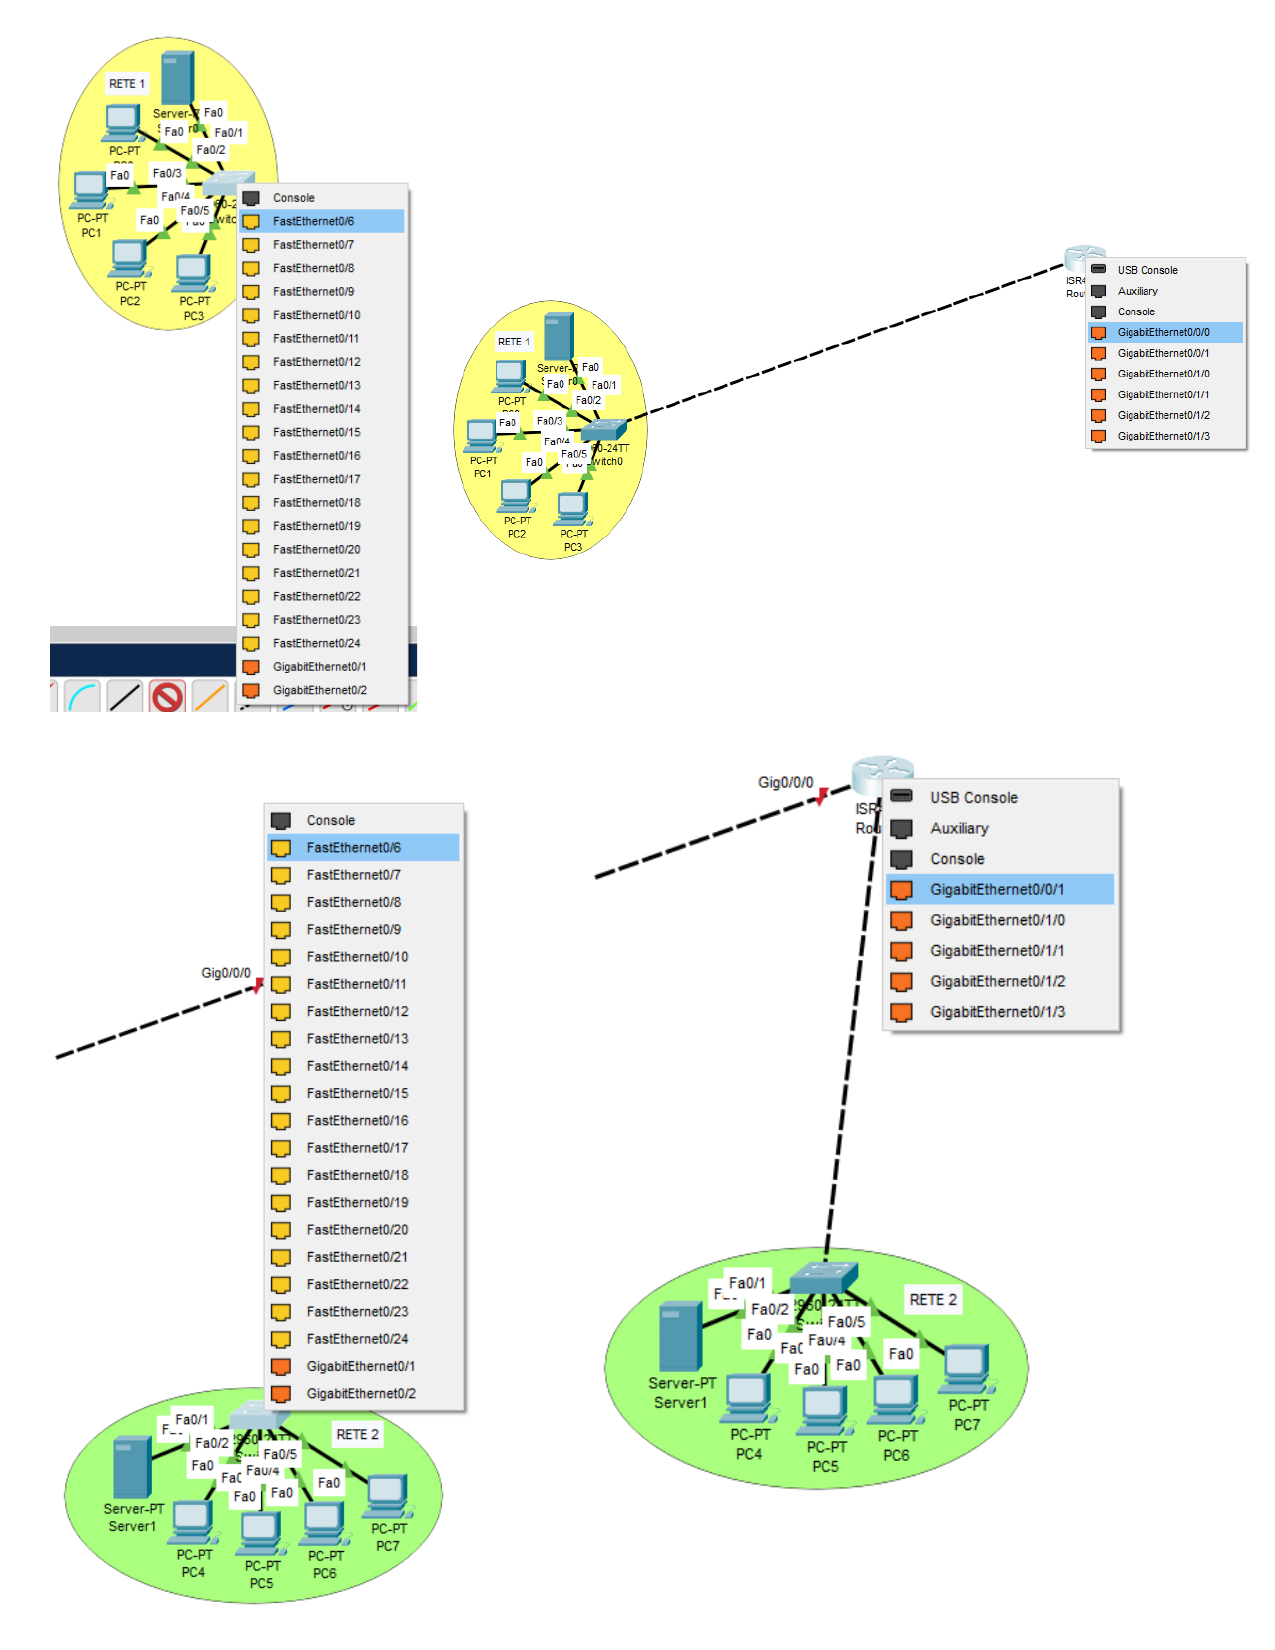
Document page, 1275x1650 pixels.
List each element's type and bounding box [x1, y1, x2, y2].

picture [593, 751, 1133, 1501]
picture [50, 32, 418, 712]
picture [445, 235, 1257, 569]
picture [54, 796, 478, 1614]
